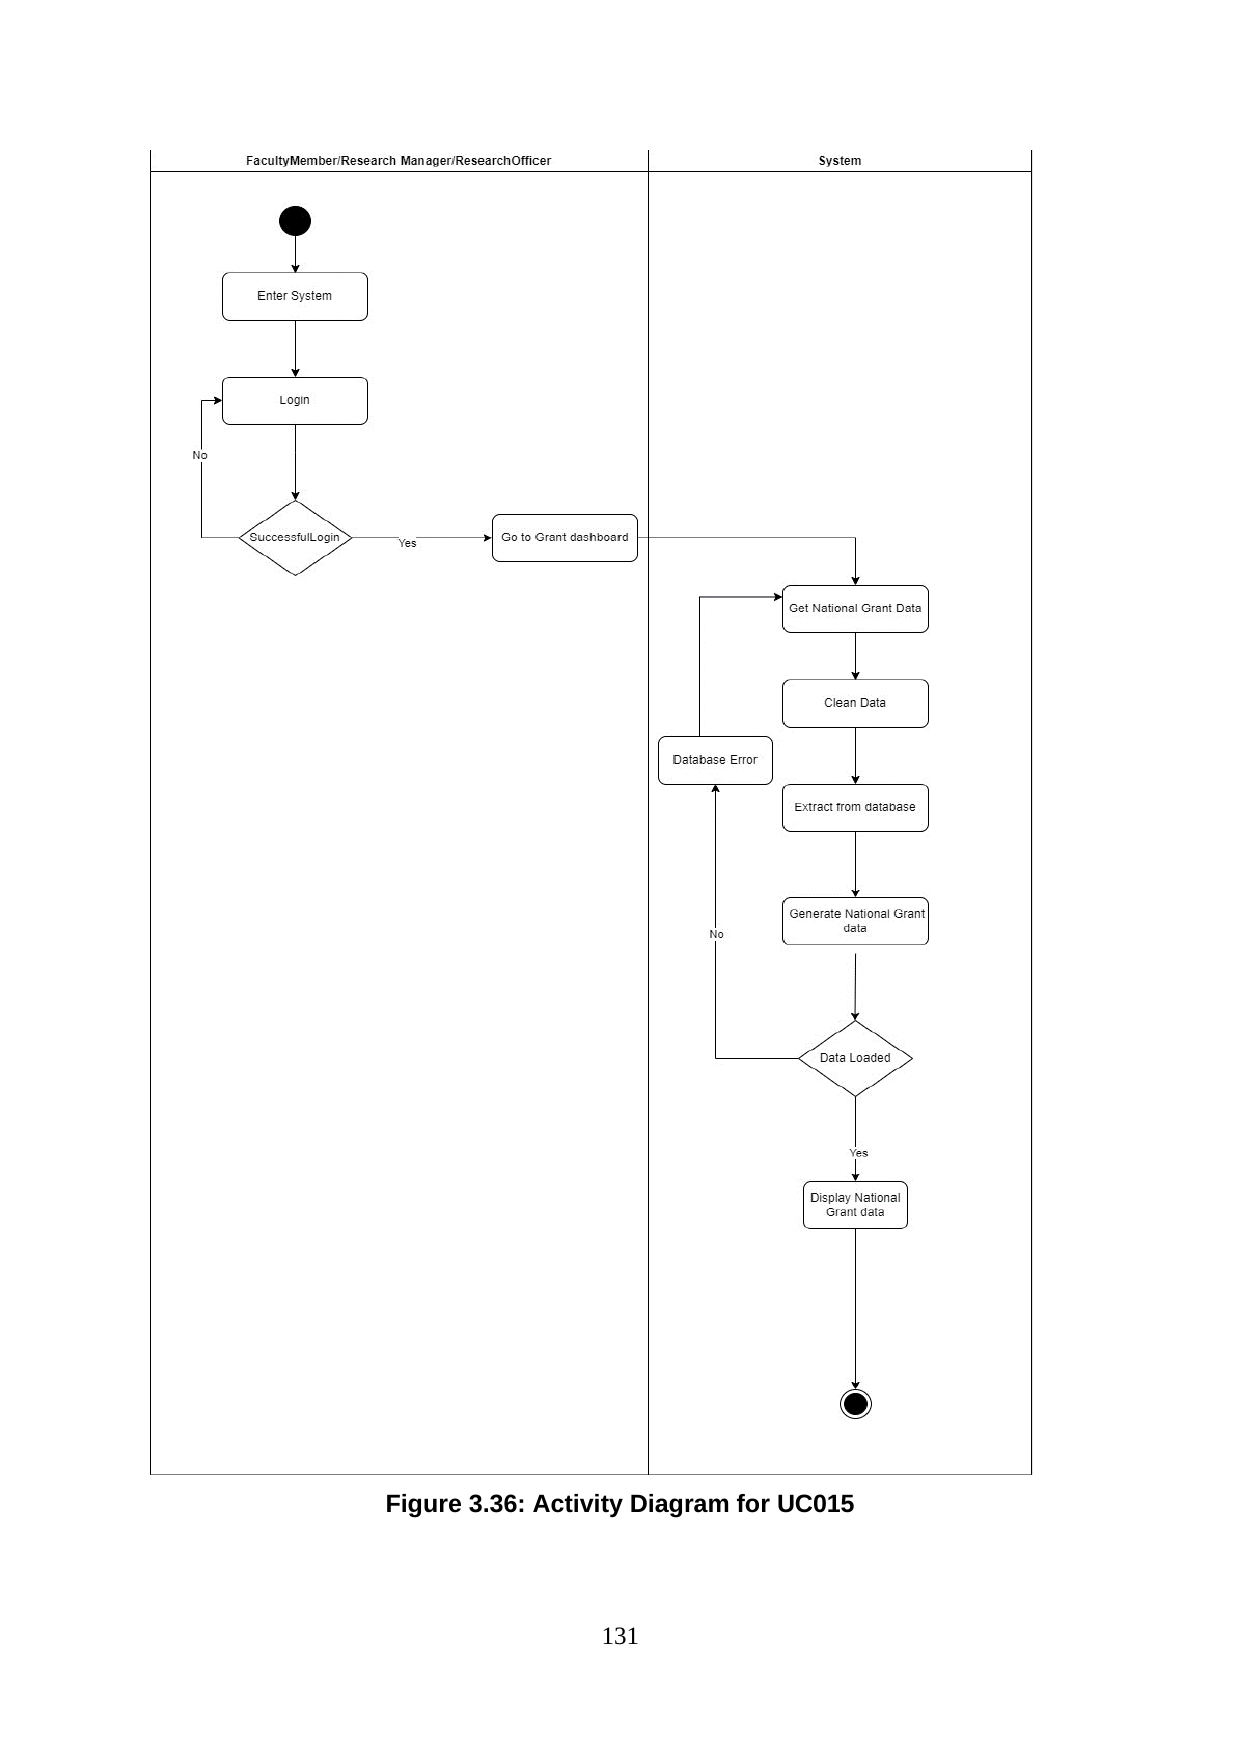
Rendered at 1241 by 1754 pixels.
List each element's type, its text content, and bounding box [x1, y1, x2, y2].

list Figure 3.36: Activity Diagram for UC015 [150, 1489, 1090, 1518]
picture [150, 150, 1033, 1475]
